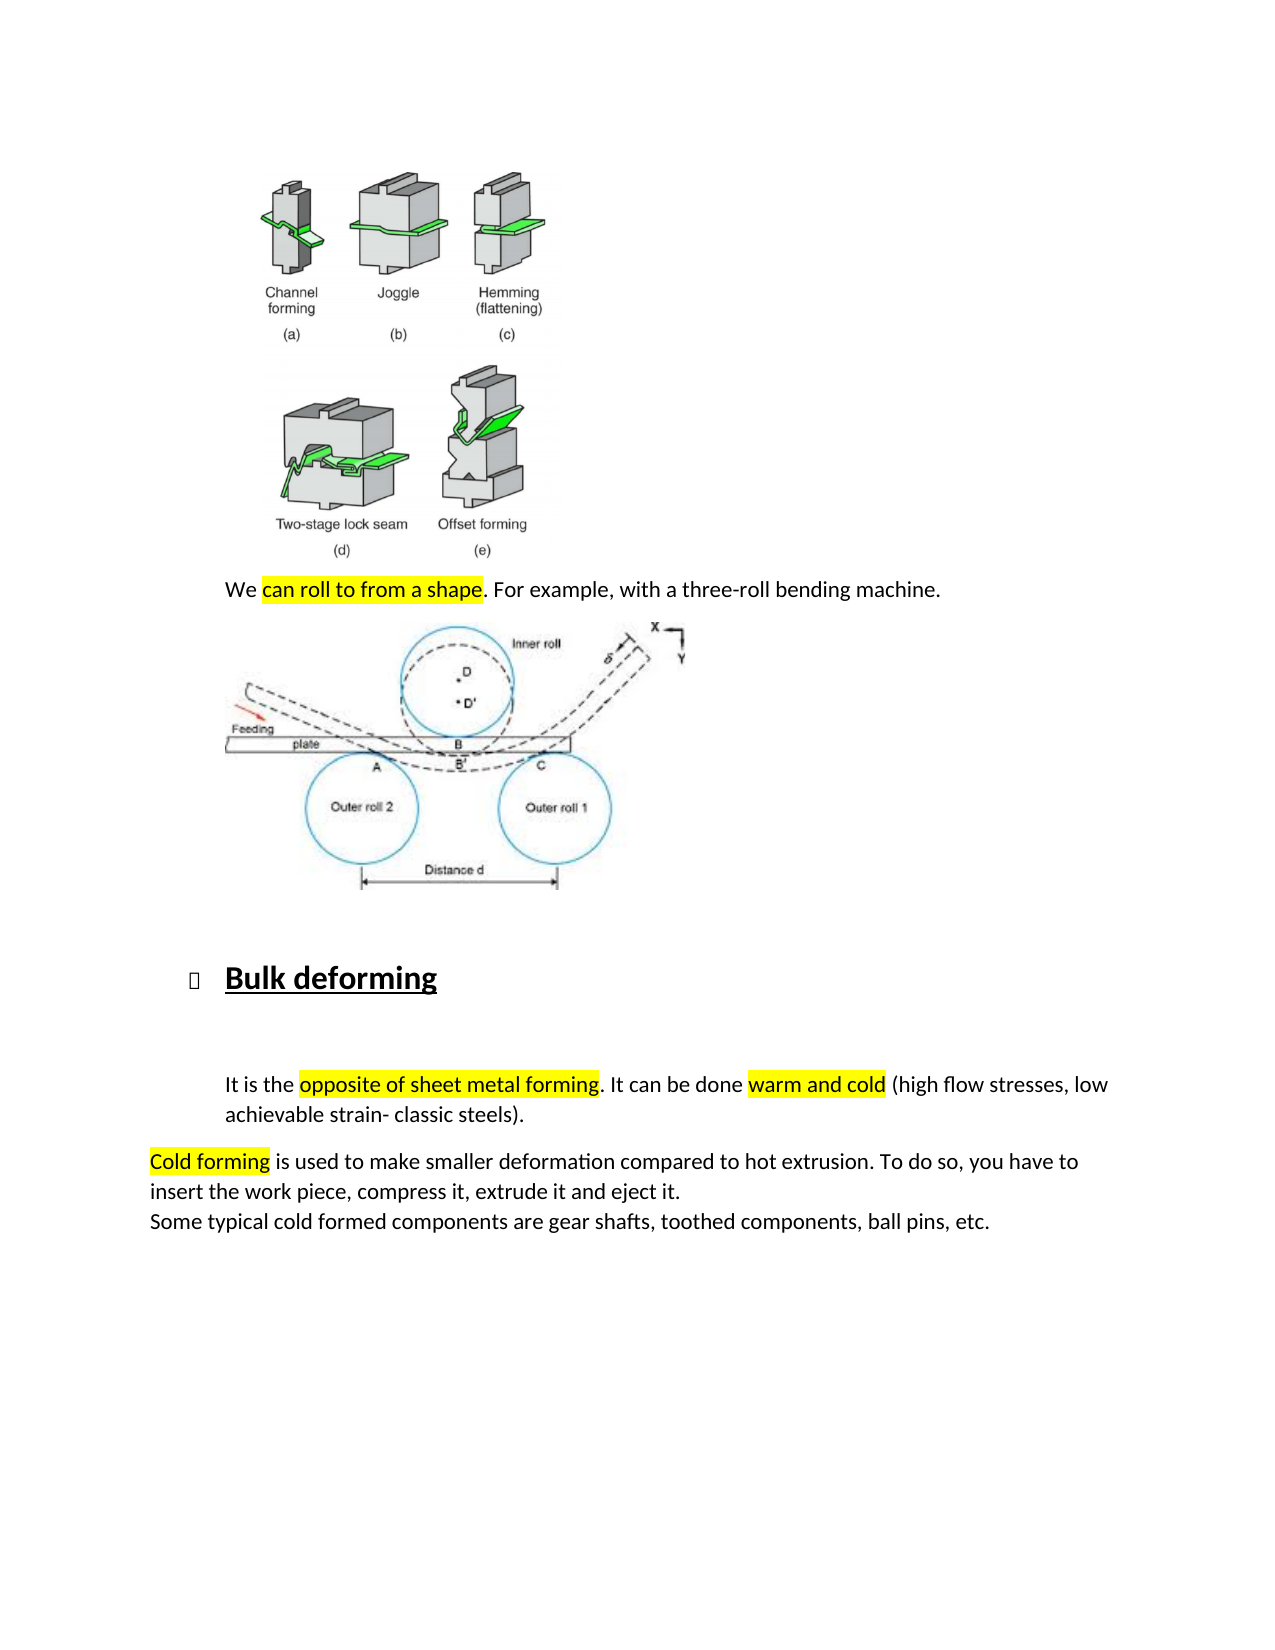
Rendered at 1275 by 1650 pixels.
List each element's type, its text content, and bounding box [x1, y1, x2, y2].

text Cold forming is used to make smaller deformation compared to hot extrusion. To do so, you have to insert the work piece, compress it, extrude it and eject it. Some typical cold formed components are gear shafts, toothed components, ball pins, etc. [150, 1147, 1125, 1266]
picture [225, 150, 564, 574]
text It is the opposite of sheet metal forming. It can be done warm and cold (high flow stresses, low achievable strain- classic steels). [225, 1070, 1125, 1128]
picture [225, 622, 686, 890]
list Bulk deforming [187, 956, 1125, 1003]
